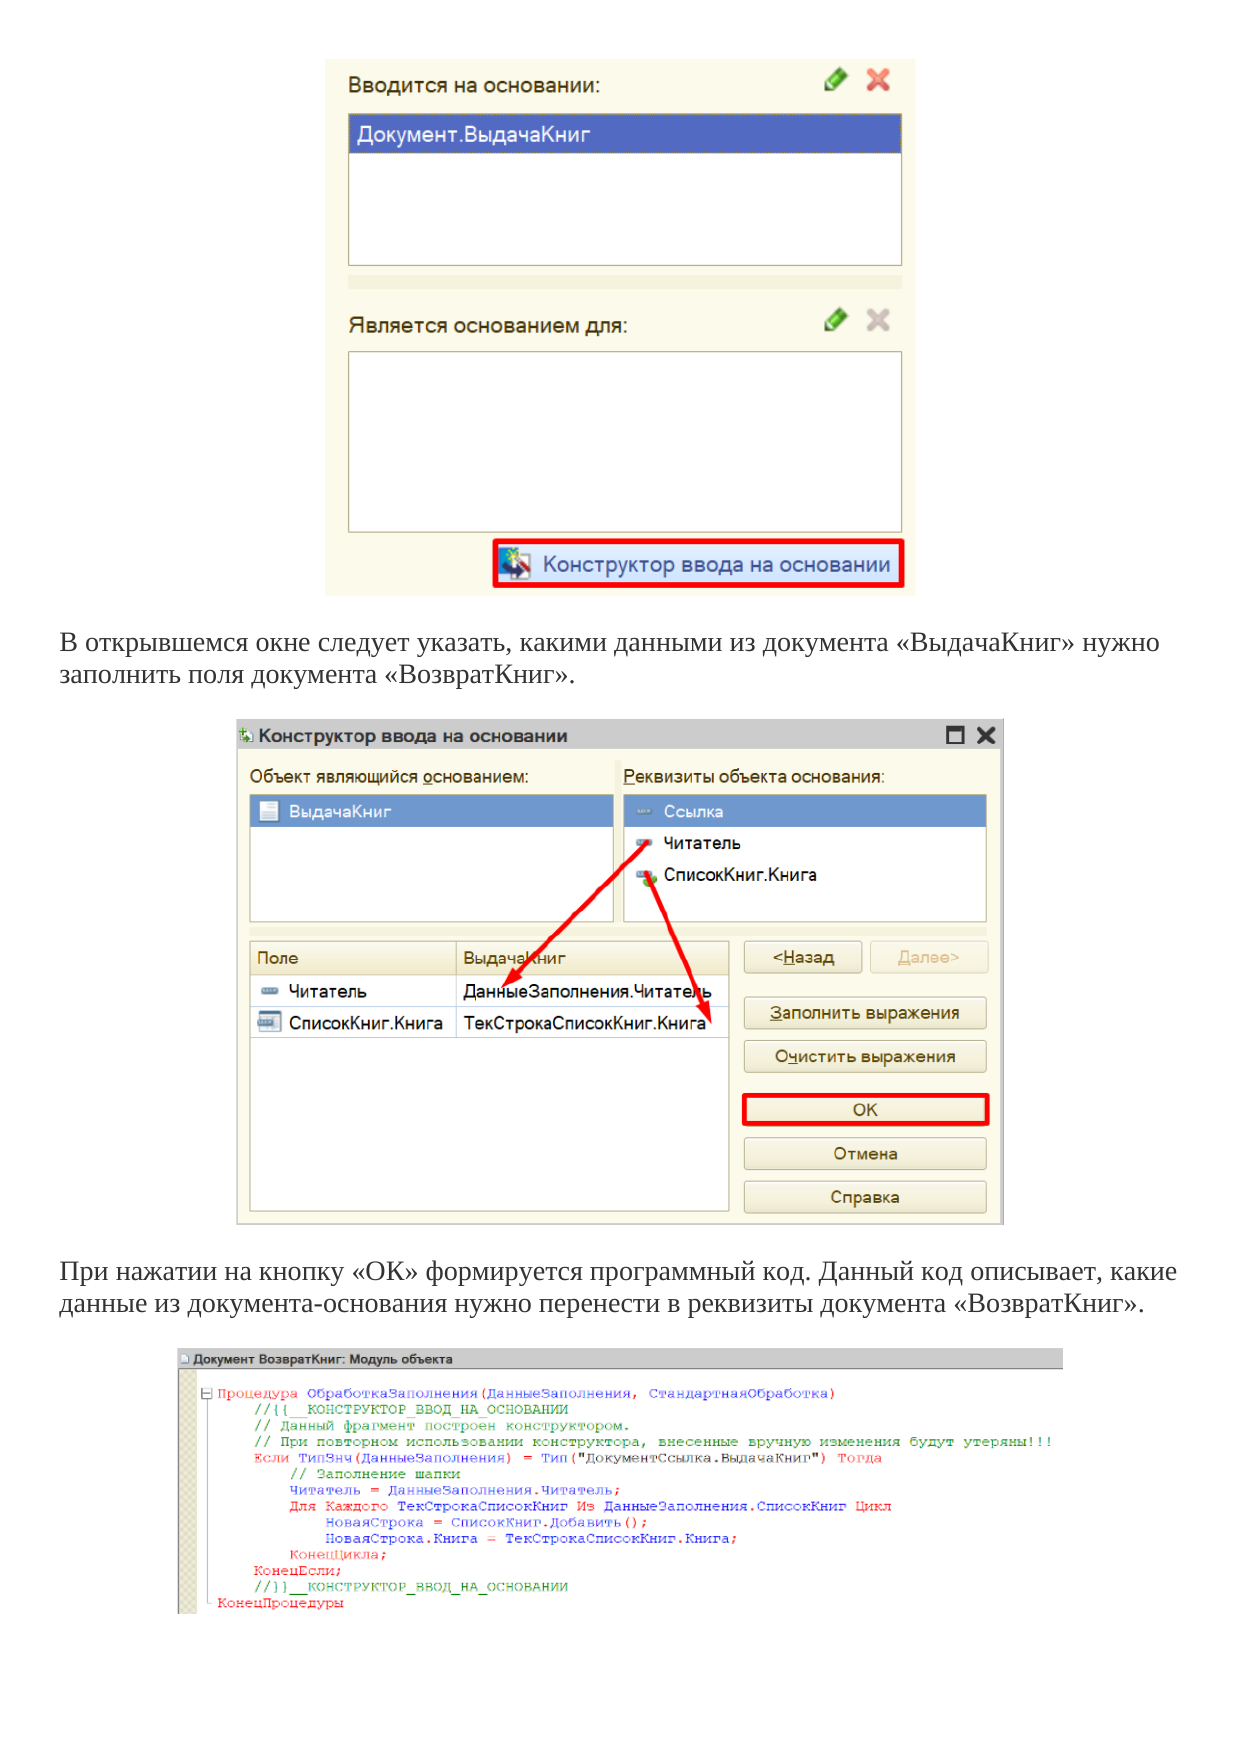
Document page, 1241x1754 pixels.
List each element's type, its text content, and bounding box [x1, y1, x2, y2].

text В открывшемся окне следует указать, какими данными из документа «ВыдачаКниг» нужно заполнить поля документа «ВозвратКниг». [59, 625, 1181, 689]
picture [177, 1348, 1063, 1614]
text При нажатии на кнопку «ОК» формируется программный код. Данный код описывает, какие данные из документа-основания нужно перенести в реквизиты документа «ВозвратКниг». [59, 1254, 1181, 1319]
picture [325, 59, 916, 596]
picture [236, 718, 1004, 1225]
